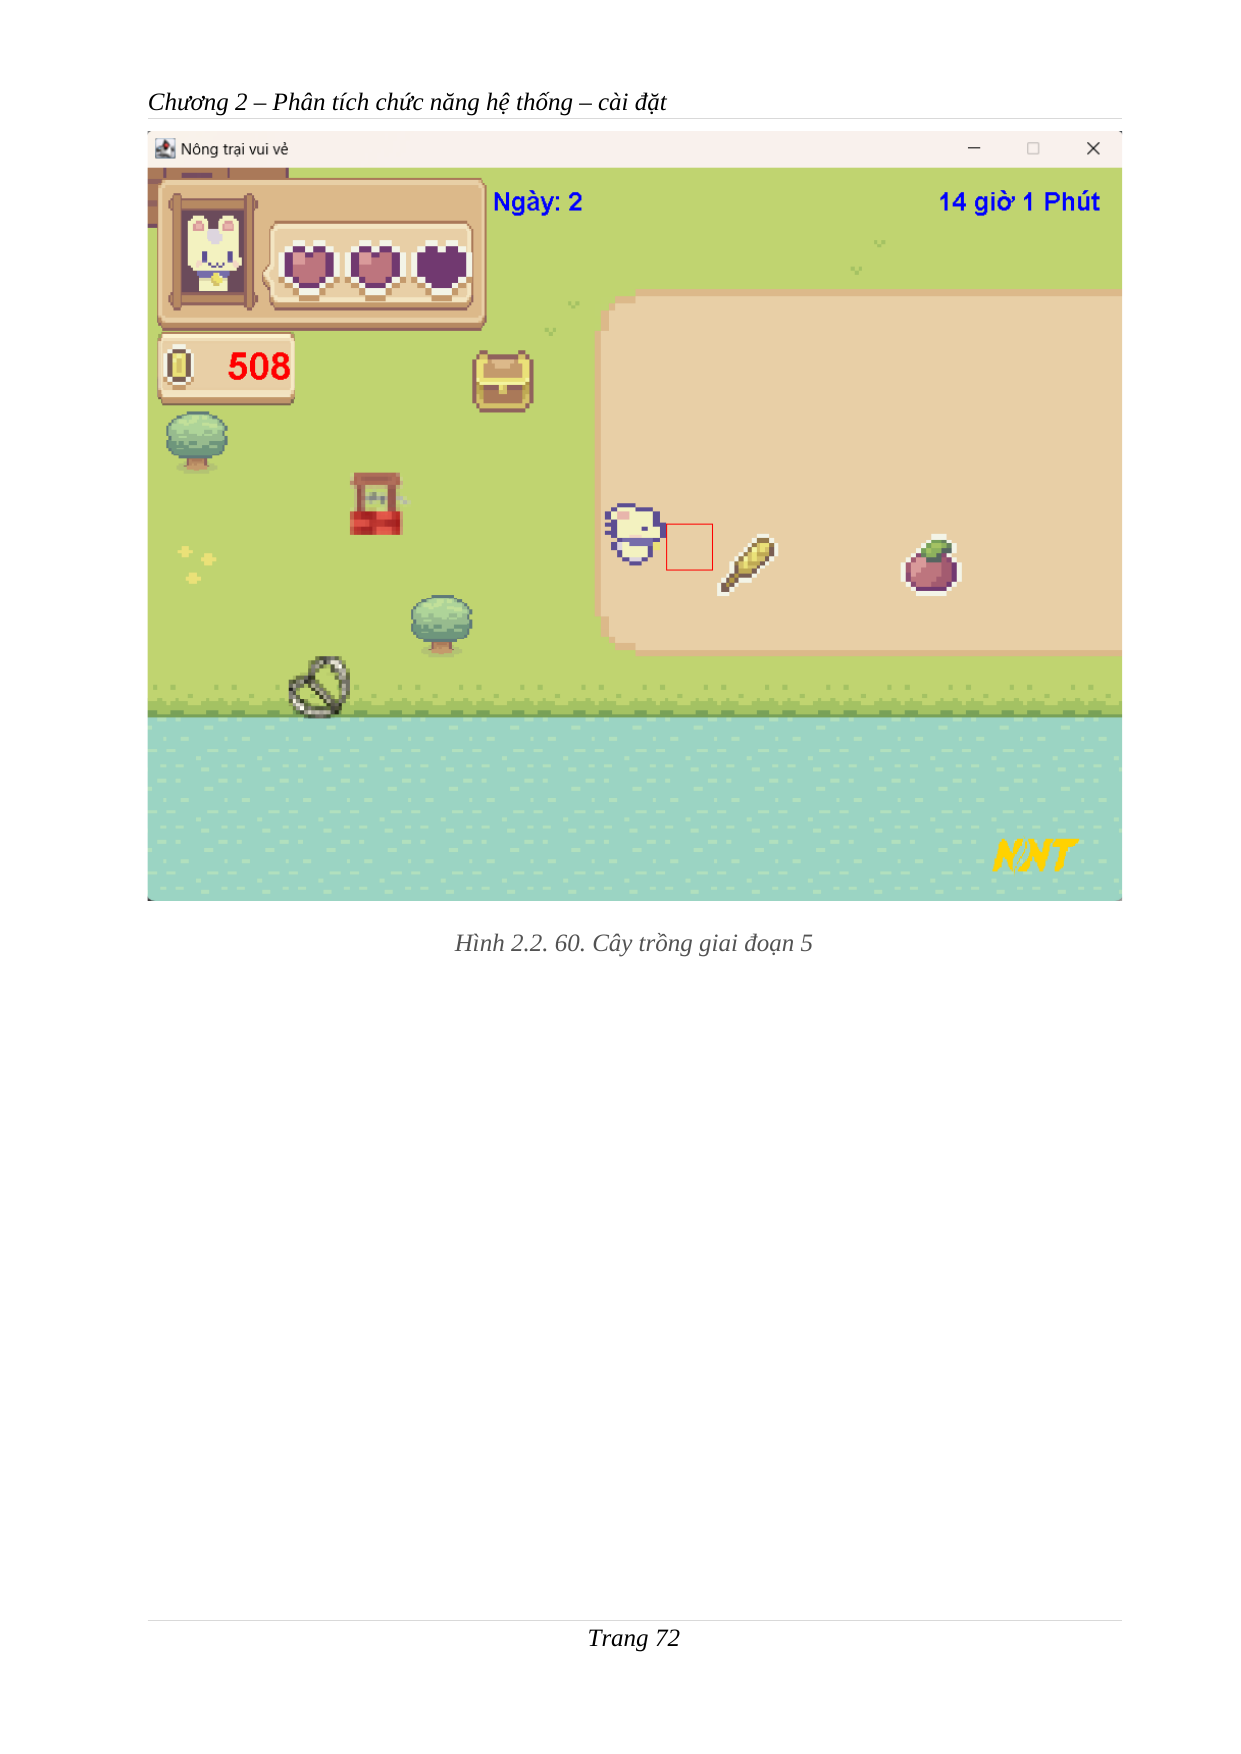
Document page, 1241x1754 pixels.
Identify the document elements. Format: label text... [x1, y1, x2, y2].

picture [147, 131, 1123, 901]
text Hình 2.2. 60. Cây trồng giai đoạn 5 [148, 928, 1122, 957]
